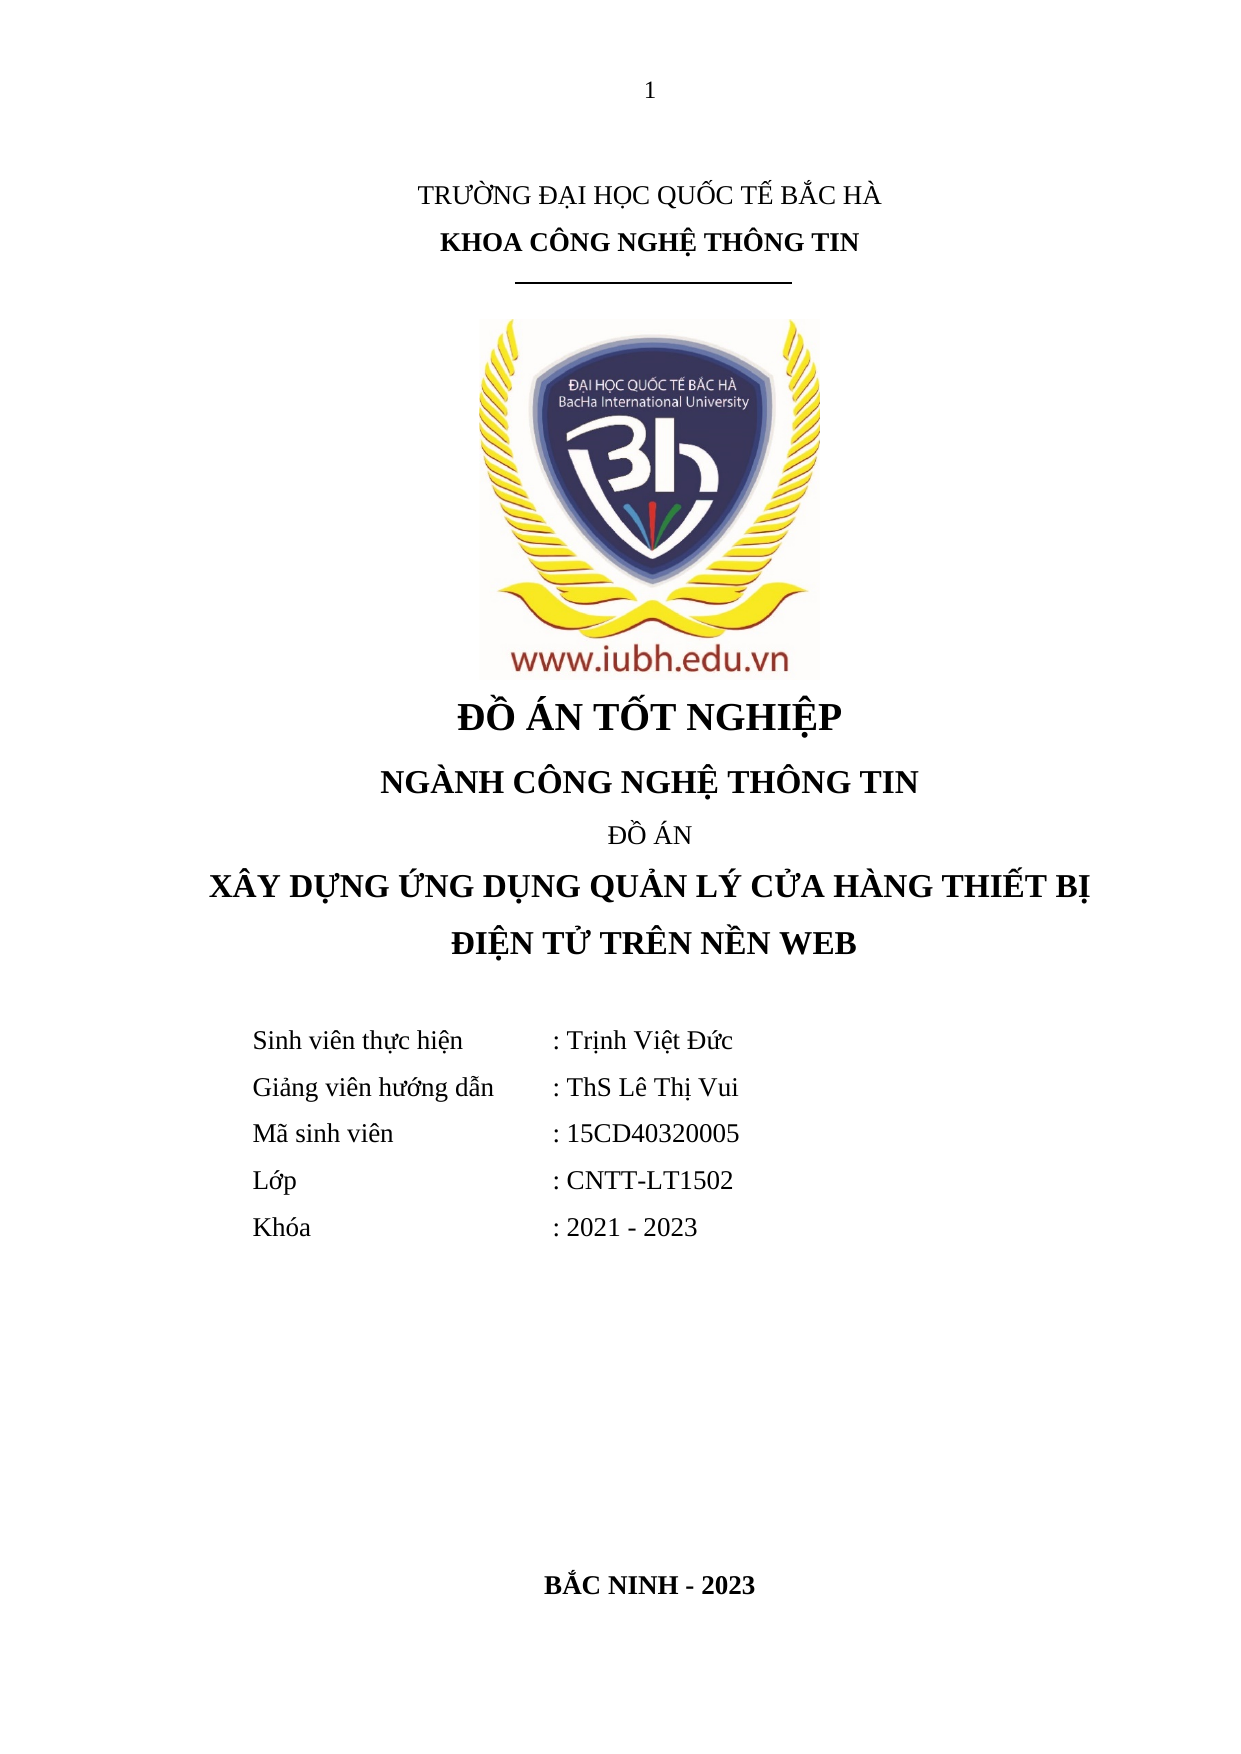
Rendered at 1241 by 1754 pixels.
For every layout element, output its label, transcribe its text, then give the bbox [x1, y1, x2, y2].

text ĐỒ ÁN [177, 819, 1122, 851]
text Giảng viên hướng dẫn : ThS Lê Thị Vui [252, 1071, 1122, 1102]
text Lớp : CNTT-LT1502 [252, 1164, 1122, 1195]
text Mã sinh viên : 15CD40320005 [252, 1118, 1122, 1149]
picture [479, 319, 820, 680]
text BẮC NINH - 2023 [177, 1569, 1122, 1600]
text Sinh viên thực hiện : Trịnh Việt Đức [252, 1024, 1122, 1055]
text Khóa : 2021 - 2023 [252, 1211, 1122, 1242]
text NGÀNH CÔNG NGHỆ THÔNG TIN [177, 762, 1122, 800]
text XÂY DỰNG ỨNG DỤNG QUẢN LÝ CỬA HÀNG THIẾT BỊ [177, 866, 1122, 904]
text ĐIỆN TỬ TRÊN NỀN WEB [177, 924, 1122, 962]
text TRƯỜNG ĐẠI HỌC QUỐC TẾ BẮC HÀ [177, 179, 1122, 210]
text KHOA CÔNG NGHỆ THÔNG TIN [177, 226, 1122, 257]
text ĐỒ ÁN TỐT NGHIỆP [177, 694, 1122, 739]
